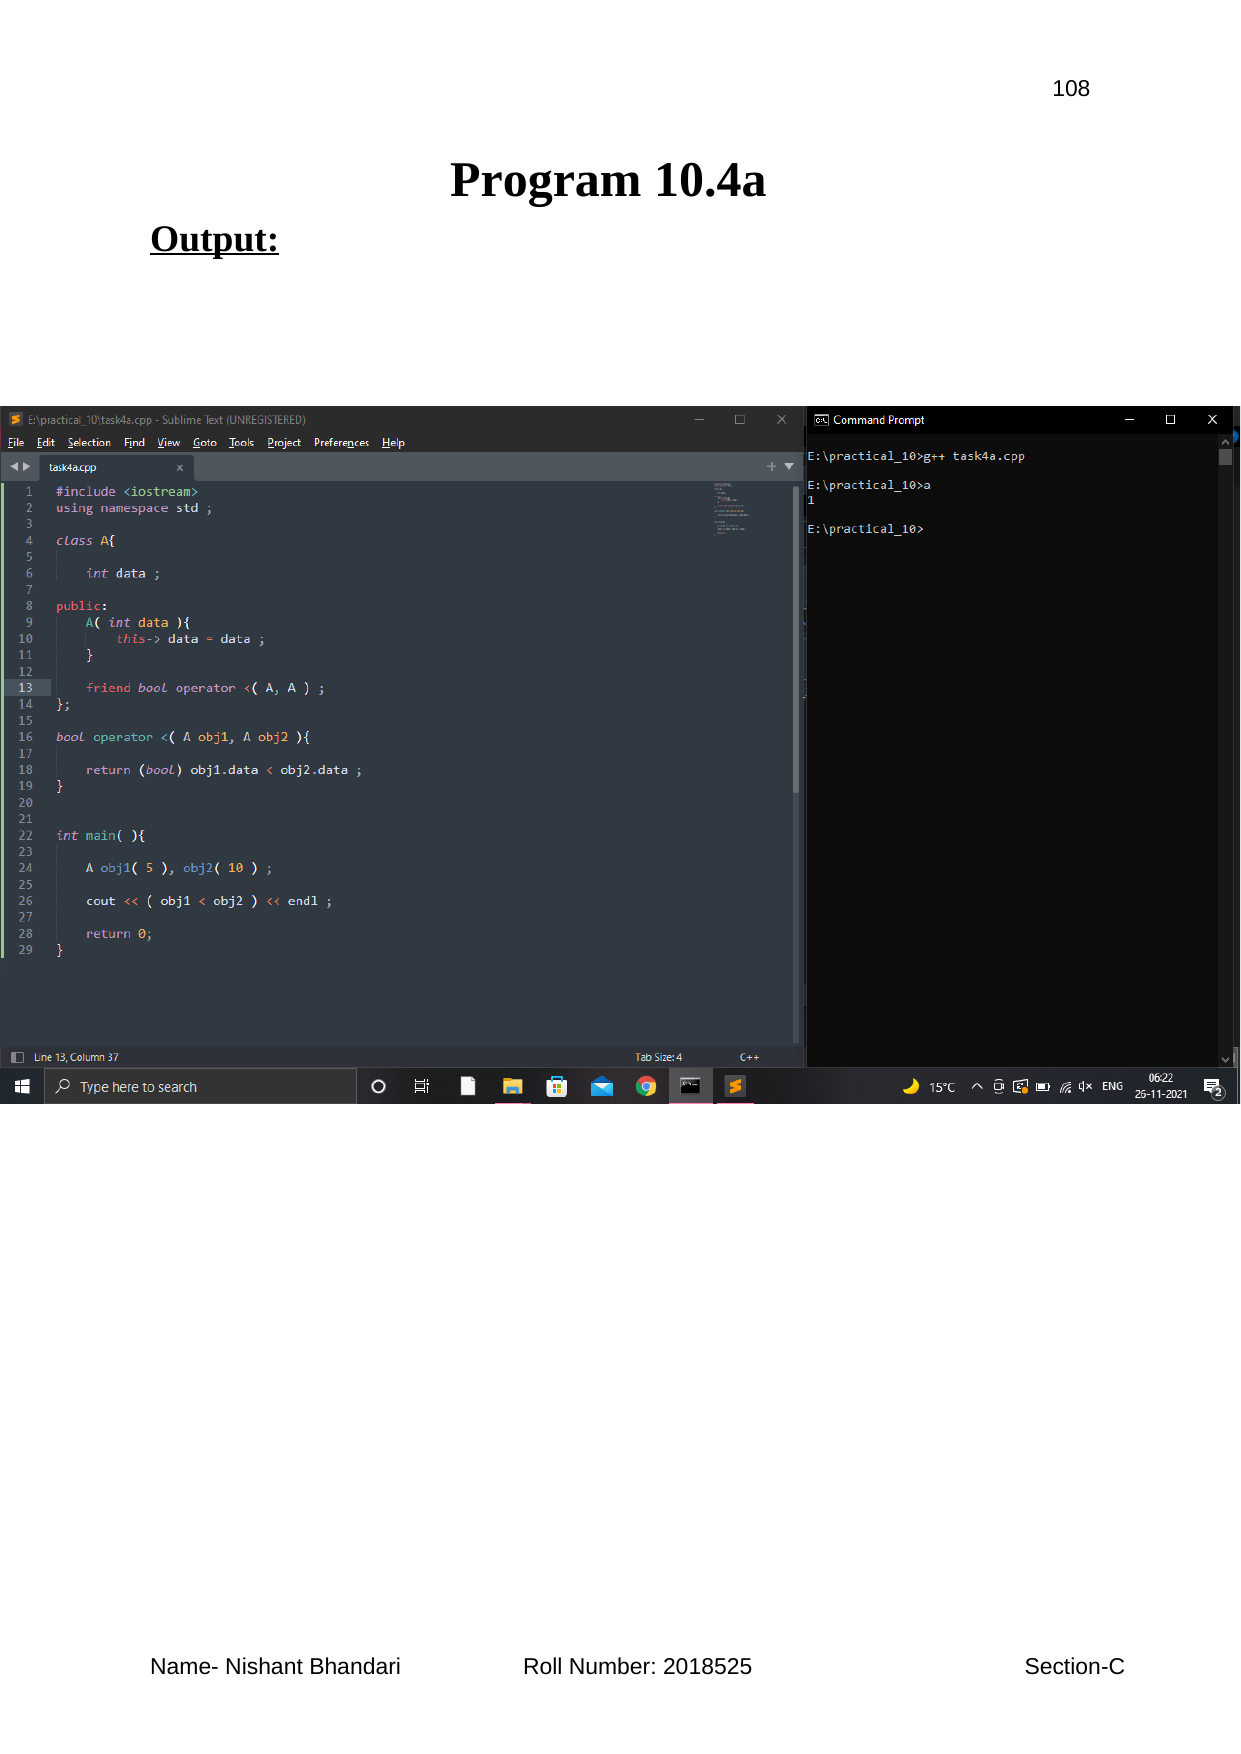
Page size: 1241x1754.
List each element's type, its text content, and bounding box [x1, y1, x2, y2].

text Output: [150, 216, 1090, 259]
picture [0, 406, 1241, 1104]
text Program 10.4a [375, 150, 1090, 207]
